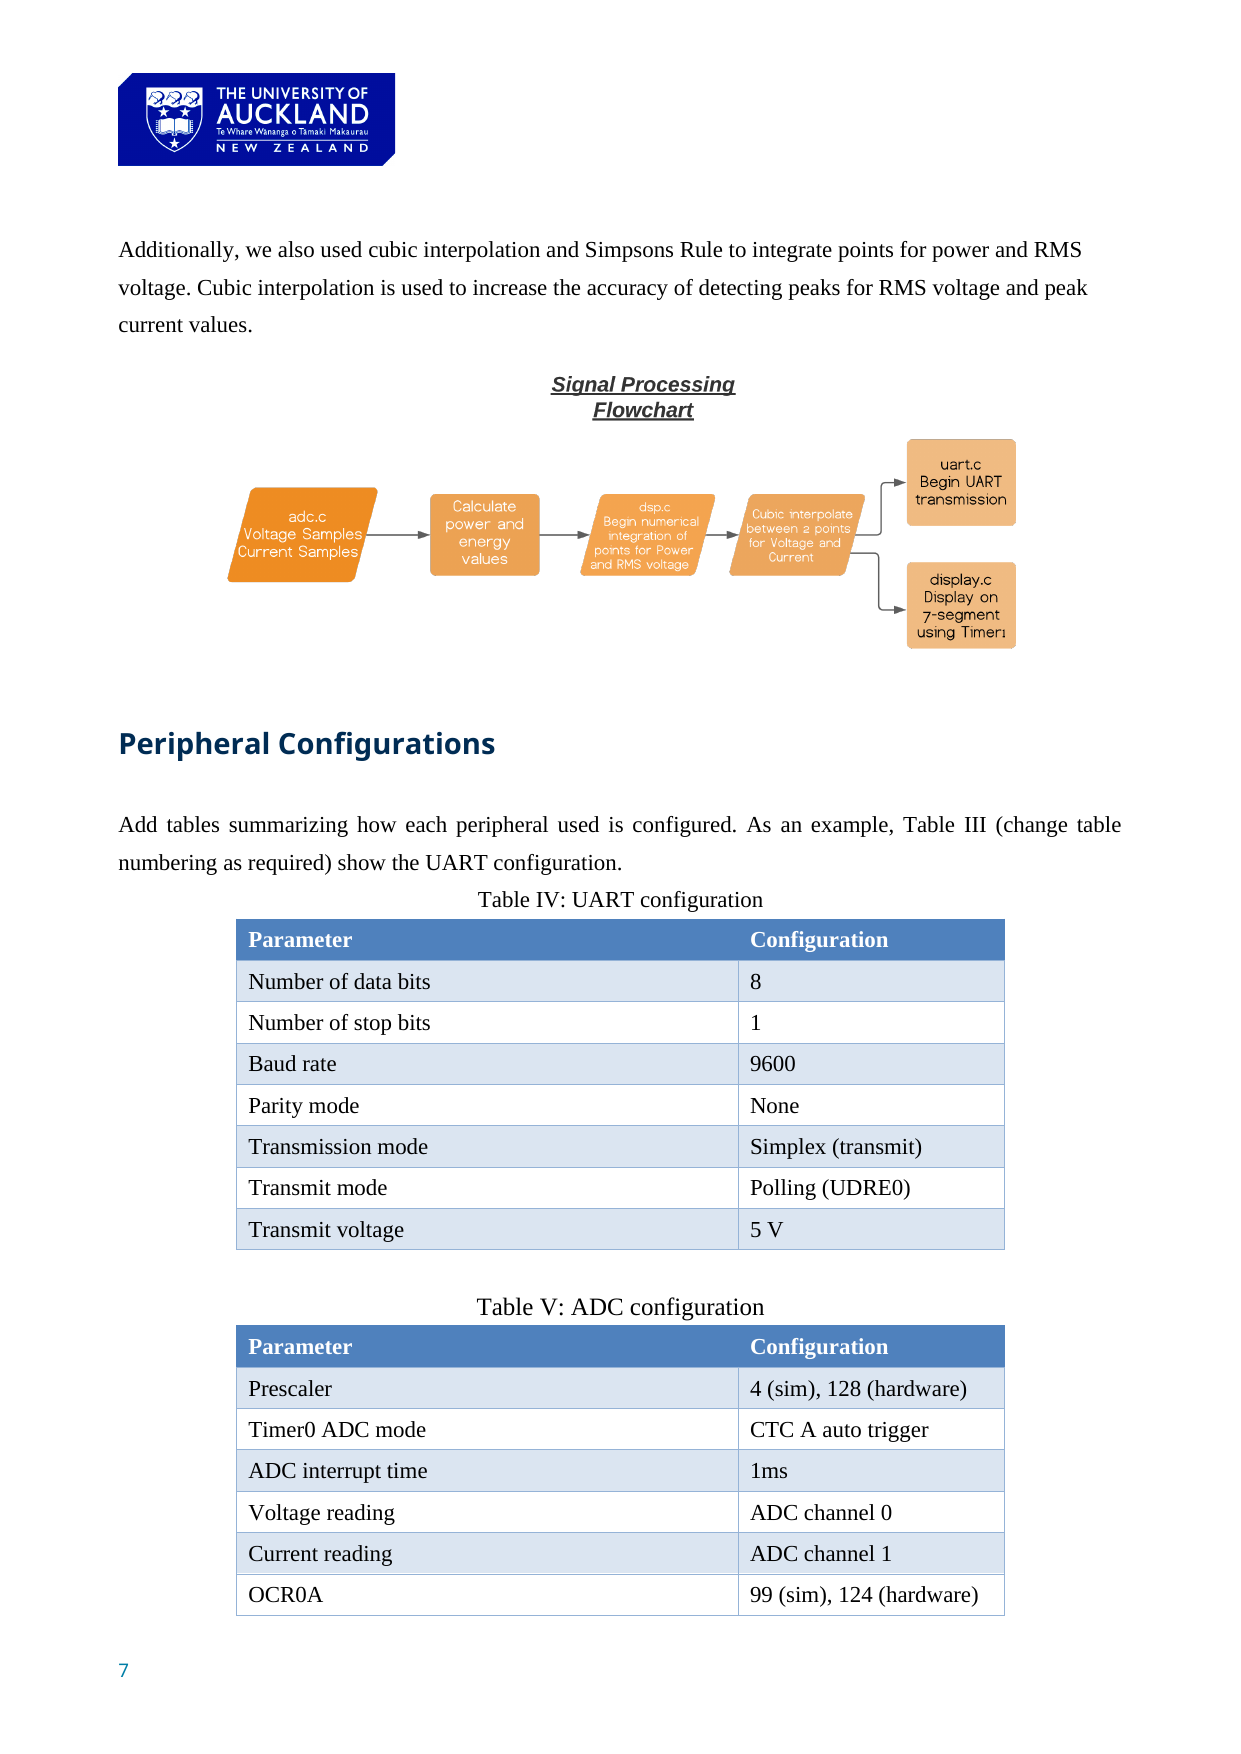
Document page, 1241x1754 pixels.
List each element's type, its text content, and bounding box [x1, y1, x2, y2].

picture [118, 73, 396, 166]
table_cell Parity mode [237, 1085, 738, 1125]
table_cell None [739, 1085, 1004, 1125]
table_cell Transmit mode [237, 1168, 738, 1208]
table_cell ADC interrupt time [237, 1450, 738, 1491]
table_cell Number of data bits [237, 961, 738, 1001]
subtitle Peripheral Configurations [118, 481, 1123, 781]
table_cell Number of stop bits [237, 1002, 738, 1042]
table_cell 9600 [739, 1044, 1004, 1084]
table_cell Current reading [237, 1533, 738, 1573]
table_header Configuration [739, 920, 1004, 960]
table_cell ADC channel 0 [739, 1492, 1004, 1532]
text Table IV: UART configuration [118, 881, 1123, 918]
table_cell 1ms [739, 1450, 1004, 1491]
table_cell 8 [739, 961, 1004, 1001]
table_header Parameter [237, 1326, 738, 1367]
table_header Configuration [739, 1326, 1004, 1367]
table_header Parameter [237, 920, 738, 960]
table_cell Timer0 ADC mode [237, 1409, 738, 1449]
table_cell Transmission mode [237, 1126, 738, 1167]
table_cell Transmit voltage [237, 1209, 738, 1249]
table_cell Voltage reading [237, 1492, 738, 1532]
text Add tables summarizing how each peripheral used is configured. As an example, Table III (change table numbering as required) show the UART configuration. [118, 806, 1123, 881]
table_cell 5 V [739, 1209, 1004, 1249]
table_cell 4 (sim), 128 (hardware) [739, 1368, 1004, 1408]
table_cell Baud rate [237, 1044, 738, 1084]
table_cell Prescaler [237, 1368, 738, 1408]
table_cell 1 [739, 1002, 1004, 1042]
table_cell CTC A auto trigger [739, 1409, 1004, 1449]
table_cell 99 (sim), 124 (hardware) [739, 1575, 1004, 1615]
text Additionally, we also used cubic interpolation and Simpsons Rule to integrate points for power and RMS voltage. Cubic interpolation is used to increase the accuracy of detecting peaks for RMS voltage and peak current values. [118, 231, 1123, 343]
text Table V: ADC configuration [118, 1288, 1123, 1325]
picture [199, 344, 1043, 676]
table_cell Polling (UDRE0) [739, 1168, 1004, 1208]
table_cell ADC channel 1 [739, 1533, 1004, 1573]
table_cell Simplex (transmit) [739, 1126, 1004, 1167]
table_cell OCR0A [237, 1575, 738, 1615]
